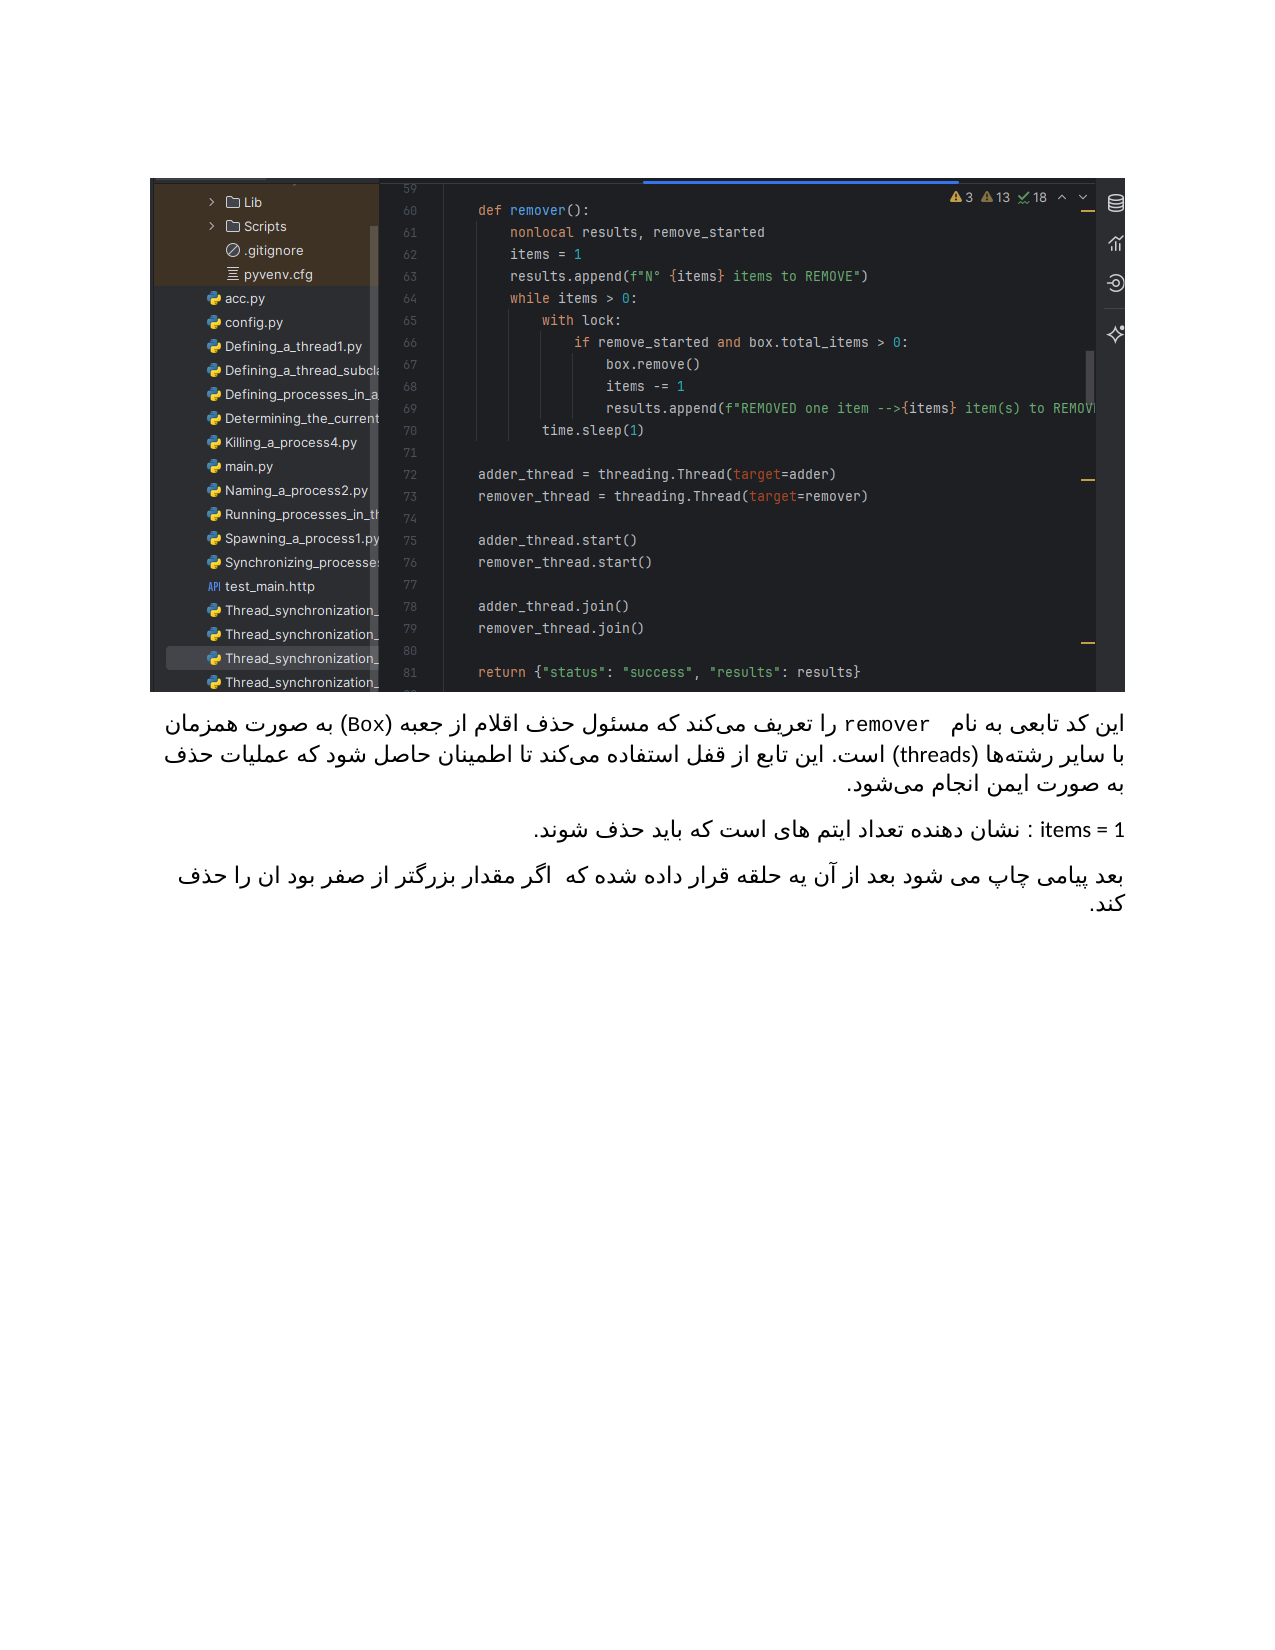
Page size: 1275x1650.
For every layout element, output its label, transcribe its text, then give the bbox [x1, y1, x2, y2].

text این کد تابعی به نام remover را تعریف می‌کند که مسئول حذف اقلام از جعبه (Box) به صورت همزمان با سایر رشته‌ها (threads) است. این تابع از قفل استفاده می‌کند تا اطمینان حاصل شود که عملیات حذف به صورت ایمن انجام می‌شود. [150, 710, 1125, 796]
text items = 1 : نشان دهنده تعداد ایتم های است که باید حذف شوند. [150, 815, 1125, 843]
text بعد پیامی چاپ می شود بعد از آن یه حلقه قرار داده شده که اگر مقدار بزرگتر از صفر بود ان را حذف کند. [150, 862, 1125, 917]
picture [150, 178, 1125, 692]
